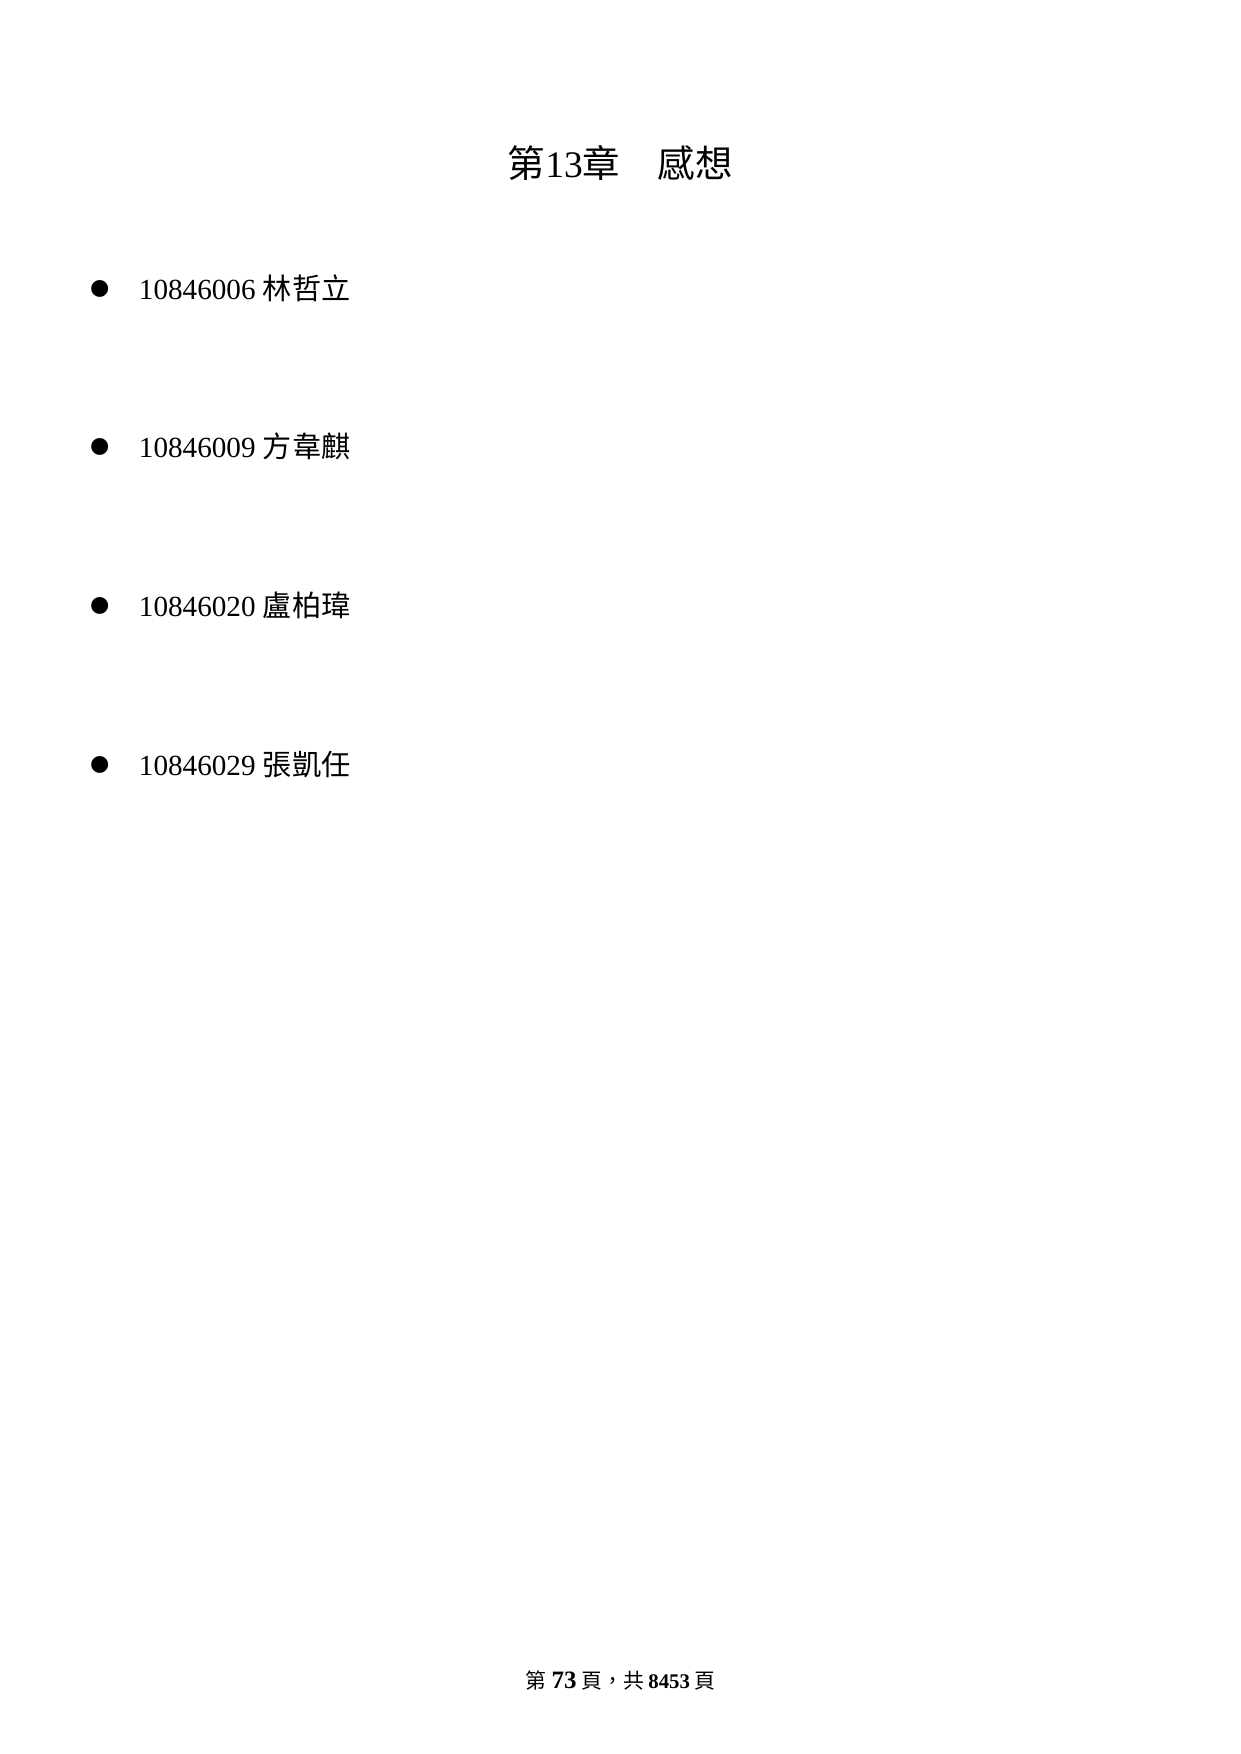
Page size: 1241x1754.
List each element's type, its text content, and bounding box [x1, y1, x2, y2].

list 10846020 盧柏瑋 [89, 564, 1152, 643]
list 10846029 張凱任 [89, 723, 1152, 802]
list 10846009 方韋麒 [89, 405, 1152, 485]
list 10846006 林哲立 [89, 247, 1152, 326]
subtitle 感想 [89, 121, 1152, 201]
